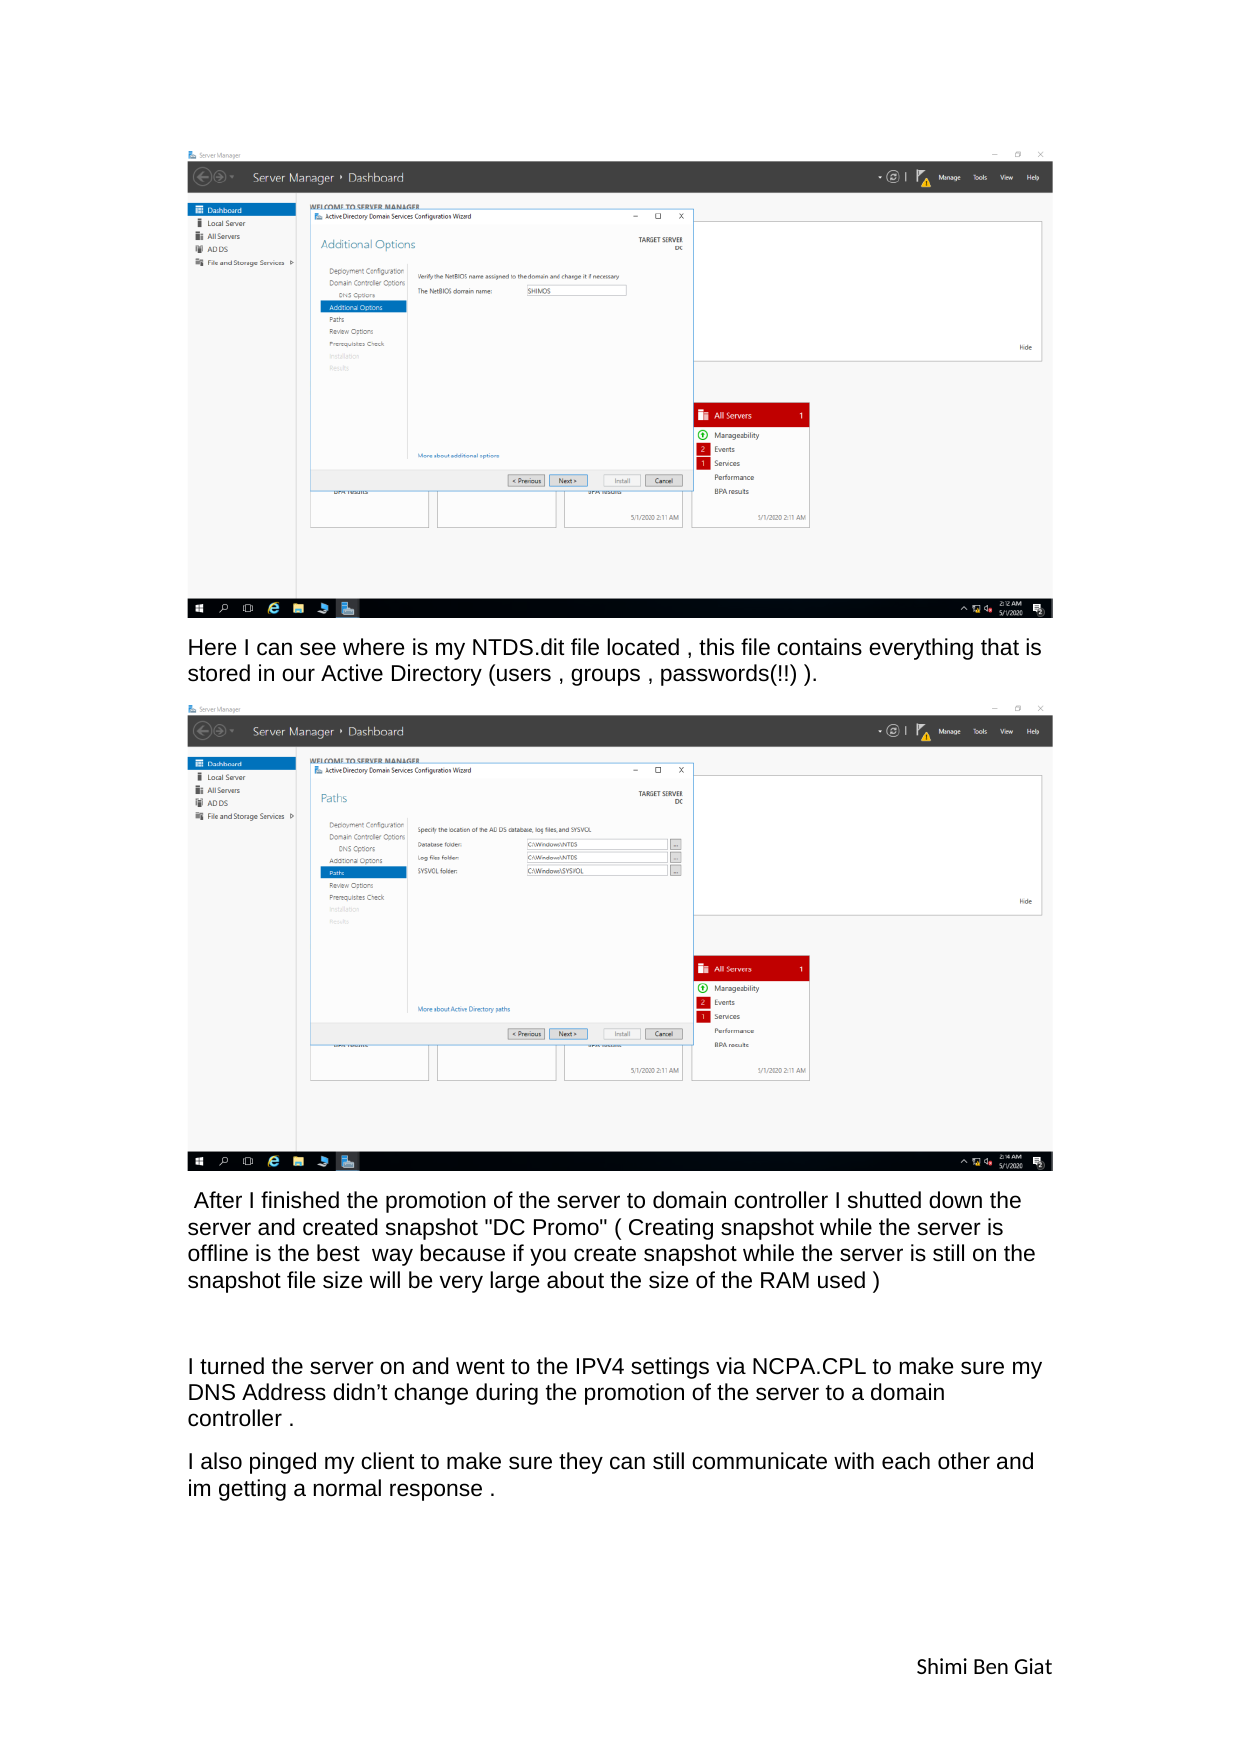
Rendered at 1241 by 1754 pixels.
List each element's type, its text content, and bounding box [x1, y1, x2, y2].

picture [187, 150, 1053, 618]
text I also pinged my client to make sure they can still communicate with each other and im getting a normal response . [187, 1448, 1053, 1501]
text I turned the server on and went to the IPV4 settings via NCPA.CPL to make sure my DNS Address didn’t change during the promotion of the server to a domain controller . [187, 1353, 1053, 1432]
text After I finished the promotion of the server to domain controller I shutted down the server and created snapshot "DC Promo" ( Creating snapshot while the server is offline is the best way because if you create snapshot while the server is still on the snapshot file size will be very large about the size of the RAM used ) [187, 1187, 1053, 1293]
picture [187, 703, 1053, 1171]
text Here I can see where is my NTDS.dit file located , this file contains everything that is stored in our Active Directory (users , groups , passwords(!!) ). [187, 634, 1053, 687]
